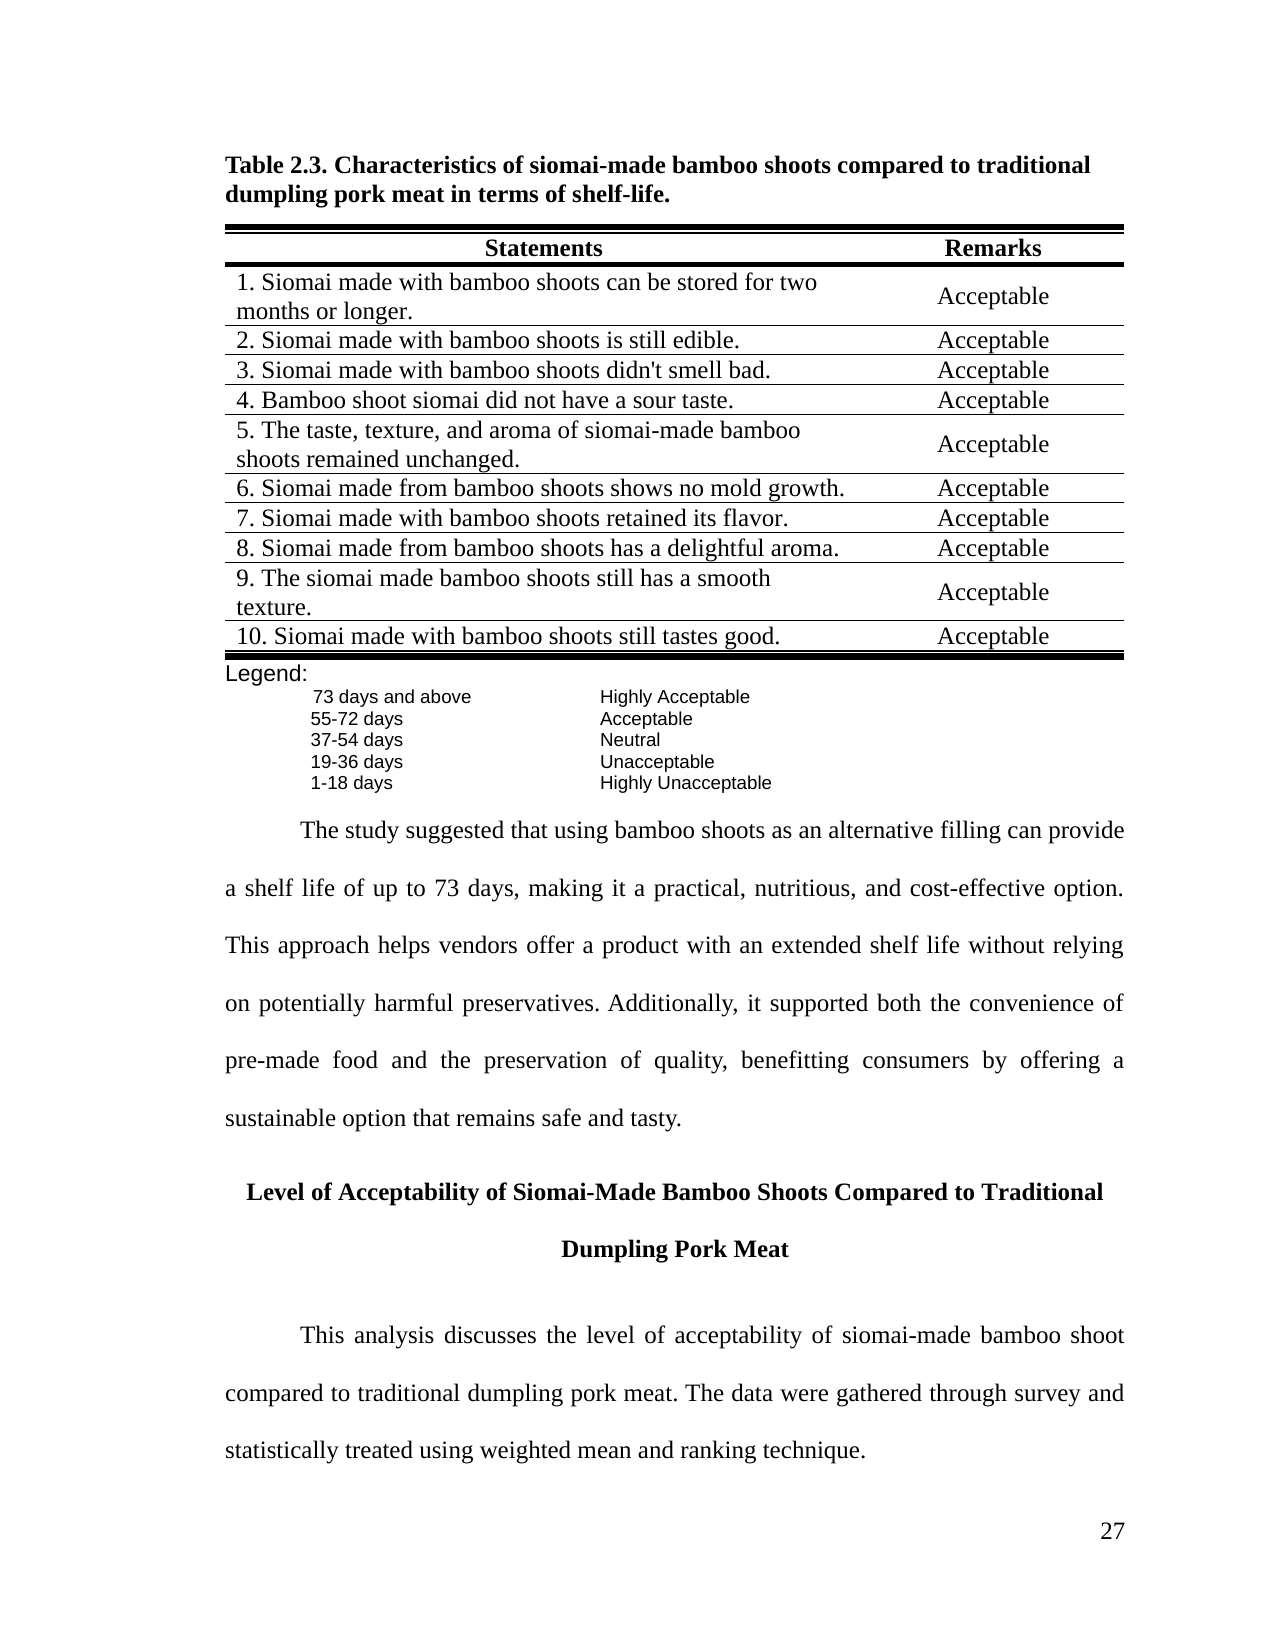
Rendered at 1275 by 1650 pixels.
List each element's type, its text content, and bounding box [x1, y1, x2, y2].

table_cell Acceptable [862, 326, 1124, 354]
text 19-36 days Unacceptable [300, 751, 1125, 772]
table_cell Acceptable [862, 503, 1124, 532]
text This analysis discusses the level of acceptability of siomai-made bamboo shoot compared to traditional dumpling pork meat. The data were gathered through survey and statistically treated using weighted mean and ranking technique. [225, 1321, 1125, 1464]
table_cell 3. Siomai made with bamboo shoots didn't smell bad. [225, 355, 862, 384]
text 55-72 days Acceptable [225, 707, 1125, 729]
table_cell Acceptable [862, 474, 1124, 502]
table_cell 1. Siomai made with bamboo shoots can be stored for two months or longer. [225, 267, 862, 324]
table_cell 7. Siomai made with bamboo shoots retained its flavor. [225, 503, 862, 532]
text Table 2.3. Characteristics of siomai-made bamboo shoots compared to traditional dumpling pork meat in terms of shelf-life. [225, 150, 1125, 207]
table_cell 8. Siomai made from bamboo shoots has a delightful aroma. [225, 533, 862, 562]
table_header Remarks [862, 234, 1124, 262]
table_cell Acceptable [862, 621, 1124, 650]
table_cell Acceptable [862, 563, 1124, 620]
table_cell Acceptable [862, 267, 1124, 324]
table_cell Acceptable [862, 355, 1124, 384]
table_cell Acceptable [862, 533, 1124, 562]
text The study suggested that using bamboo shoots as an alternative filling can provide a shelf life of up to 73 days, making it a practical, nutritious, and cost-effective option. This approach helps vendors offer a product with an extended shelf life without relying on potentially harmful preservatives. Additionally, it supported both the convenience of pre-made food and the preservation of quality, benefitting consumers by offering a sustainable option that remains safe and tasty. [225, 815, 1125, 1131]
table_cell 2. Siomai made with bamboo shoots is still edible. [225, 326, 862, 354]
text 37-54 days Neutral [225, 729, 1125, 751]
text Level of Acceptability of Siomai-Made Bamboo Shoots Compared to Traditional Dumpling Pork Meat [225, 1177, 1125, 1263]
table_header Statements [225, 234, 862, 262]
table_cell 5. The taste, texture, and aroma of siomai-made bamboo shoots remained unchanged. [225, 415, 862, 472]
table_cell Acceptable [862, 415, 1124, 472]
text 73 days and above Highly Acceptable [225, 686, 1125, 707]
table_cell 6. Siomai made from bamboo shoots shows no mold growth. [225, 474, 862, 502]
table_cell 4. Bamboo shoot siomai did not have a sour taste. [225, 385, 862, 414]
table_cell Acceptable [862, 385, 1124, 414]
table_cell 10. Siomai made with bamboo shoots still tastes good. [225, 621, 862, 650]
table_cell 9. The siomai made bamboo shoots still has a smooth texture. [225, 563, 862, 620]
text 1-18 days Highly Unacceptable [300, 772, 1125, 794]
text Legend: [225, 659, 1125, 686]
